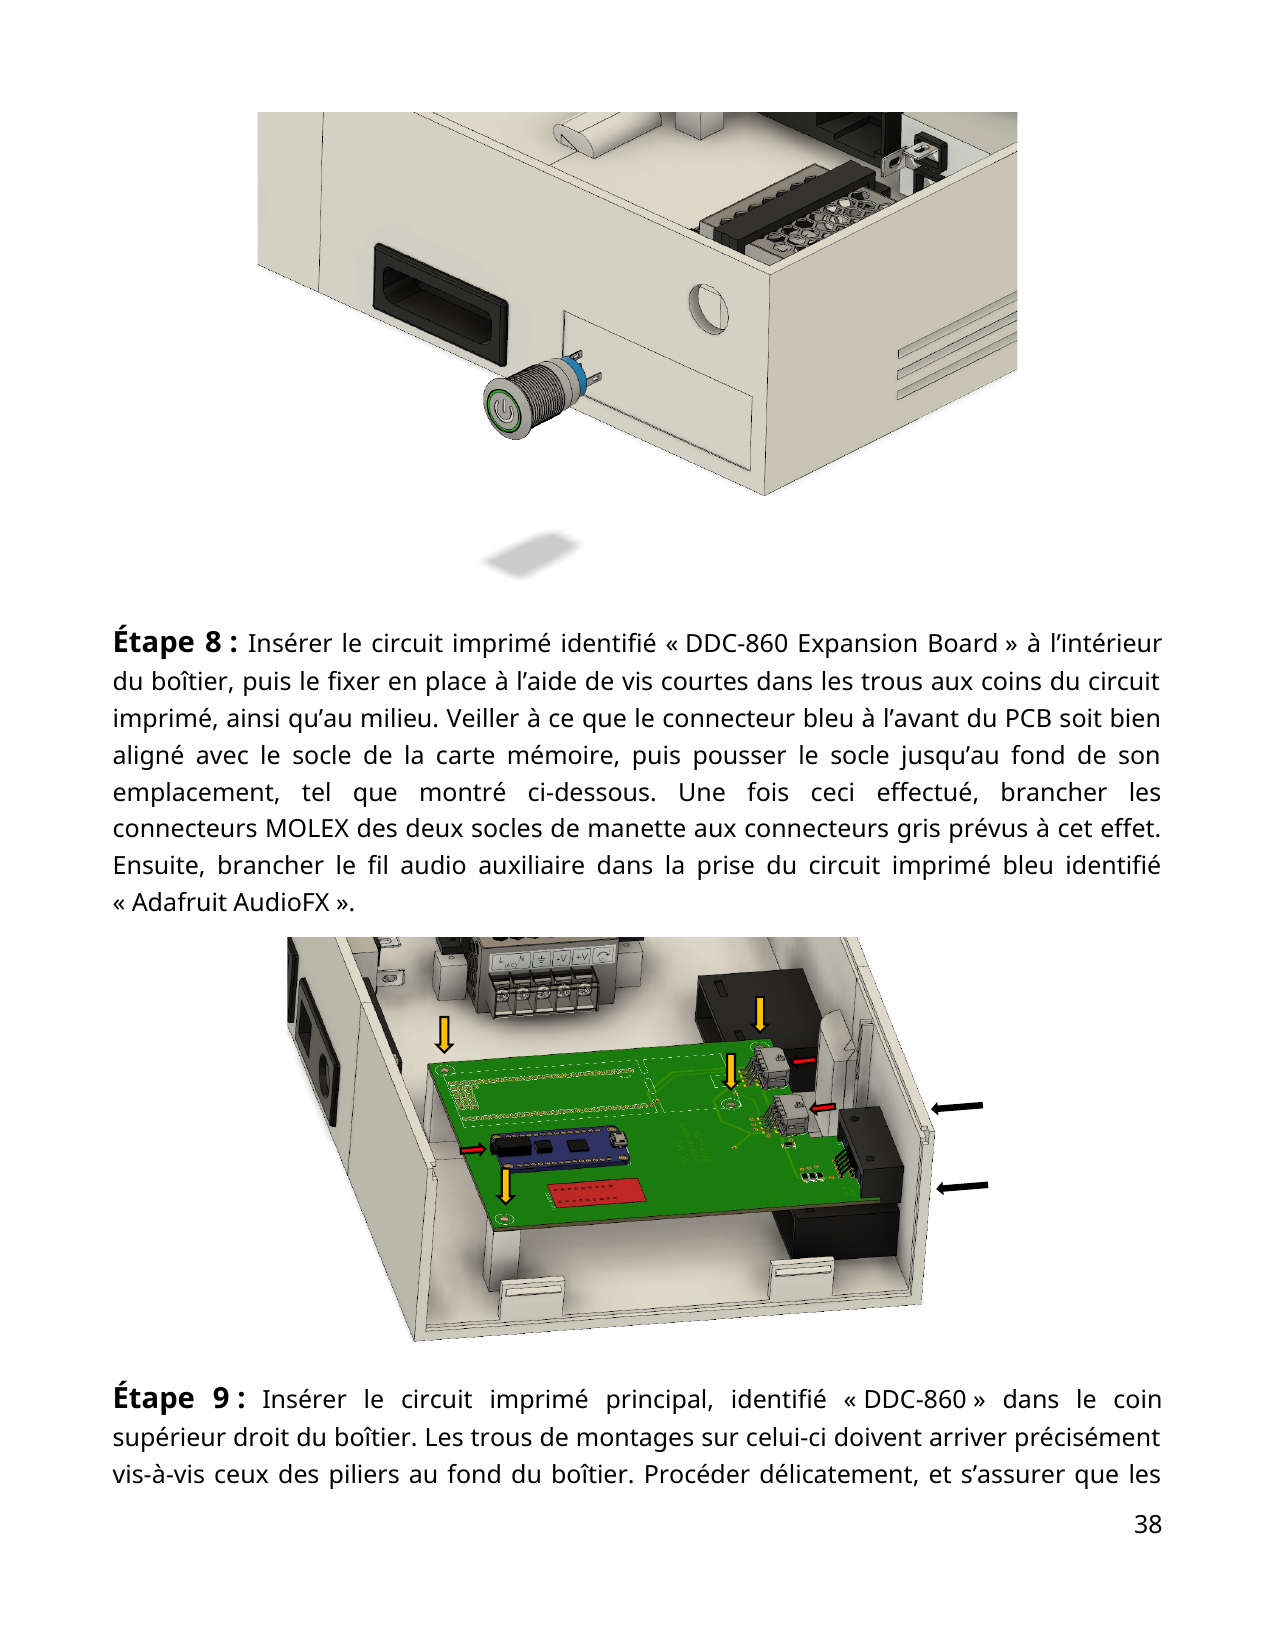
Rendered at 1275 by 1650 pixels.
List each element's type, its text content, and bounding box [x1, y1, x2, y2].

picture [257, 112, 1018, 603]
picture [287, 937, 988, 1359]
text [112, 1378, 1162, 1491]
text Étape 8 : Insérer le circuit imprimé identifié « DDC-860 Expansion Board » à l’intérieur du boîtier, puis le fixer en place à l’aide de vis courtes dans les trous aux coins du circuit imprimé, ainsi qu’au milieu. Veiller à ce que le connecteur bleu à l’avant du PCB soit bien aligné avec le socle de la carte mémoire, puis pousser le socle jusqu’au fond de son emplacement, tel que montré ci-dessous. Une fois ceci effectué, brancher les connecteurs MOLEX des deux socles de manette aux connecteurs gris prévus à cet effet. Ensuite, brancher le fil audio auxiliaire dans la prise du circuit imprimé bleu identifié « Adafruit AudioFX ». [112, 621, 1162, 918]
